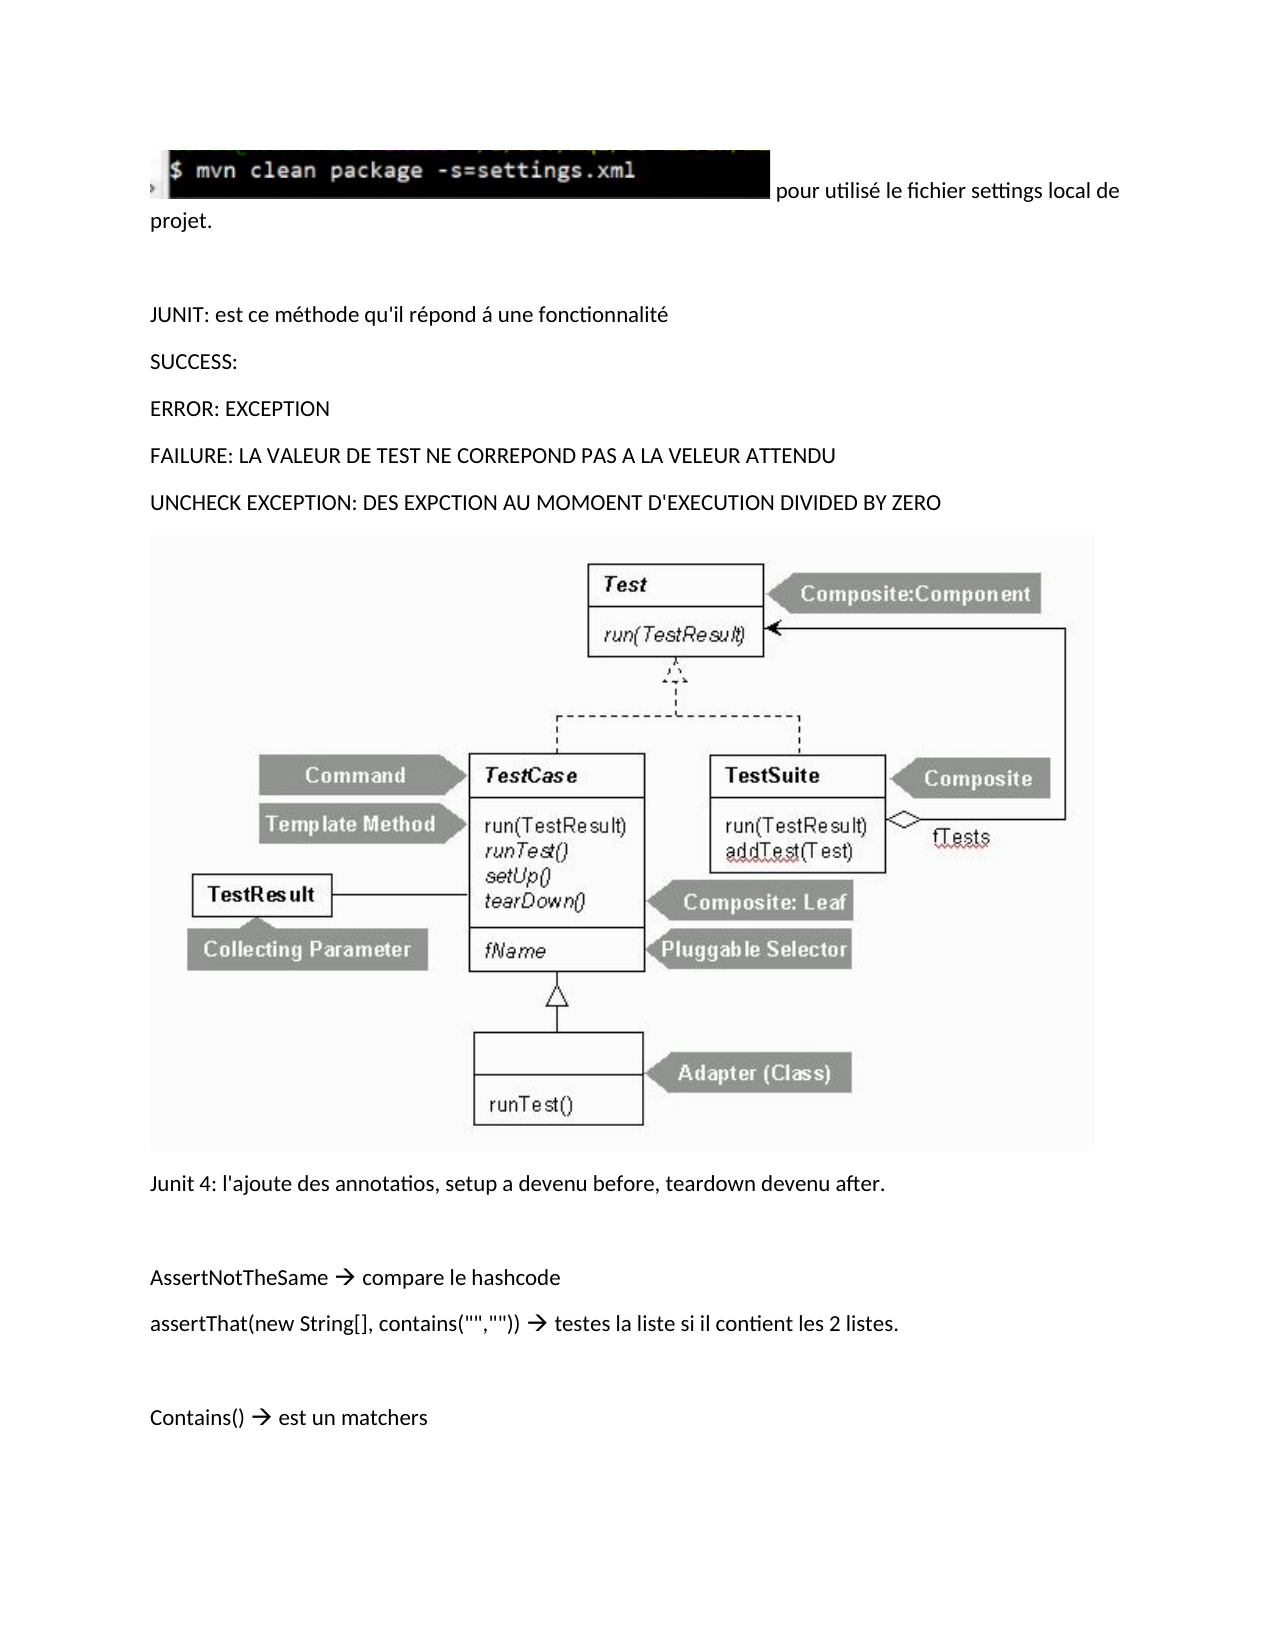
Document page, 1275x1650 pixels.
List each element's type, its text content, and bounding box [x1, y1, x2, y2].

text UNCHECK EXCEPTION: DES EXPCTION AU MOMOENT D'EXECUTION DIVIDED BY ZERO [150, 488, 1125, 516]
text ERROR: EXCEPTION [150, 394, 1125, 422]
text AssertNotTheSame compare le hashcode [150, 1263, 1125, 1291]
picture [150, 150, 771, 199]
text Junit 4: l'ajoute des annotatios, setup a devenu before, teardown devenu after. [150, 1169, 1125, 1197]
text SUCCESS: [150, 347, 1125, 375]
text FAILURE: LA VALEUR DE TEST NE CORREPOND PAS A LA VELEUR ATTENDU [150, 441, 1125, 469]
text assertThat(new String[], contains("","")) testes la liste si il contient les 2 listes. [150, 1309, 1125, 1338]
picture [150, 534, 1096, 1151]
text Contains() est un matchers [150, 1403, 1125, 1431]
text JUNIT: est ce méthode qu'il répond á une fonctionnalité [150, 300, 1125, 328]
